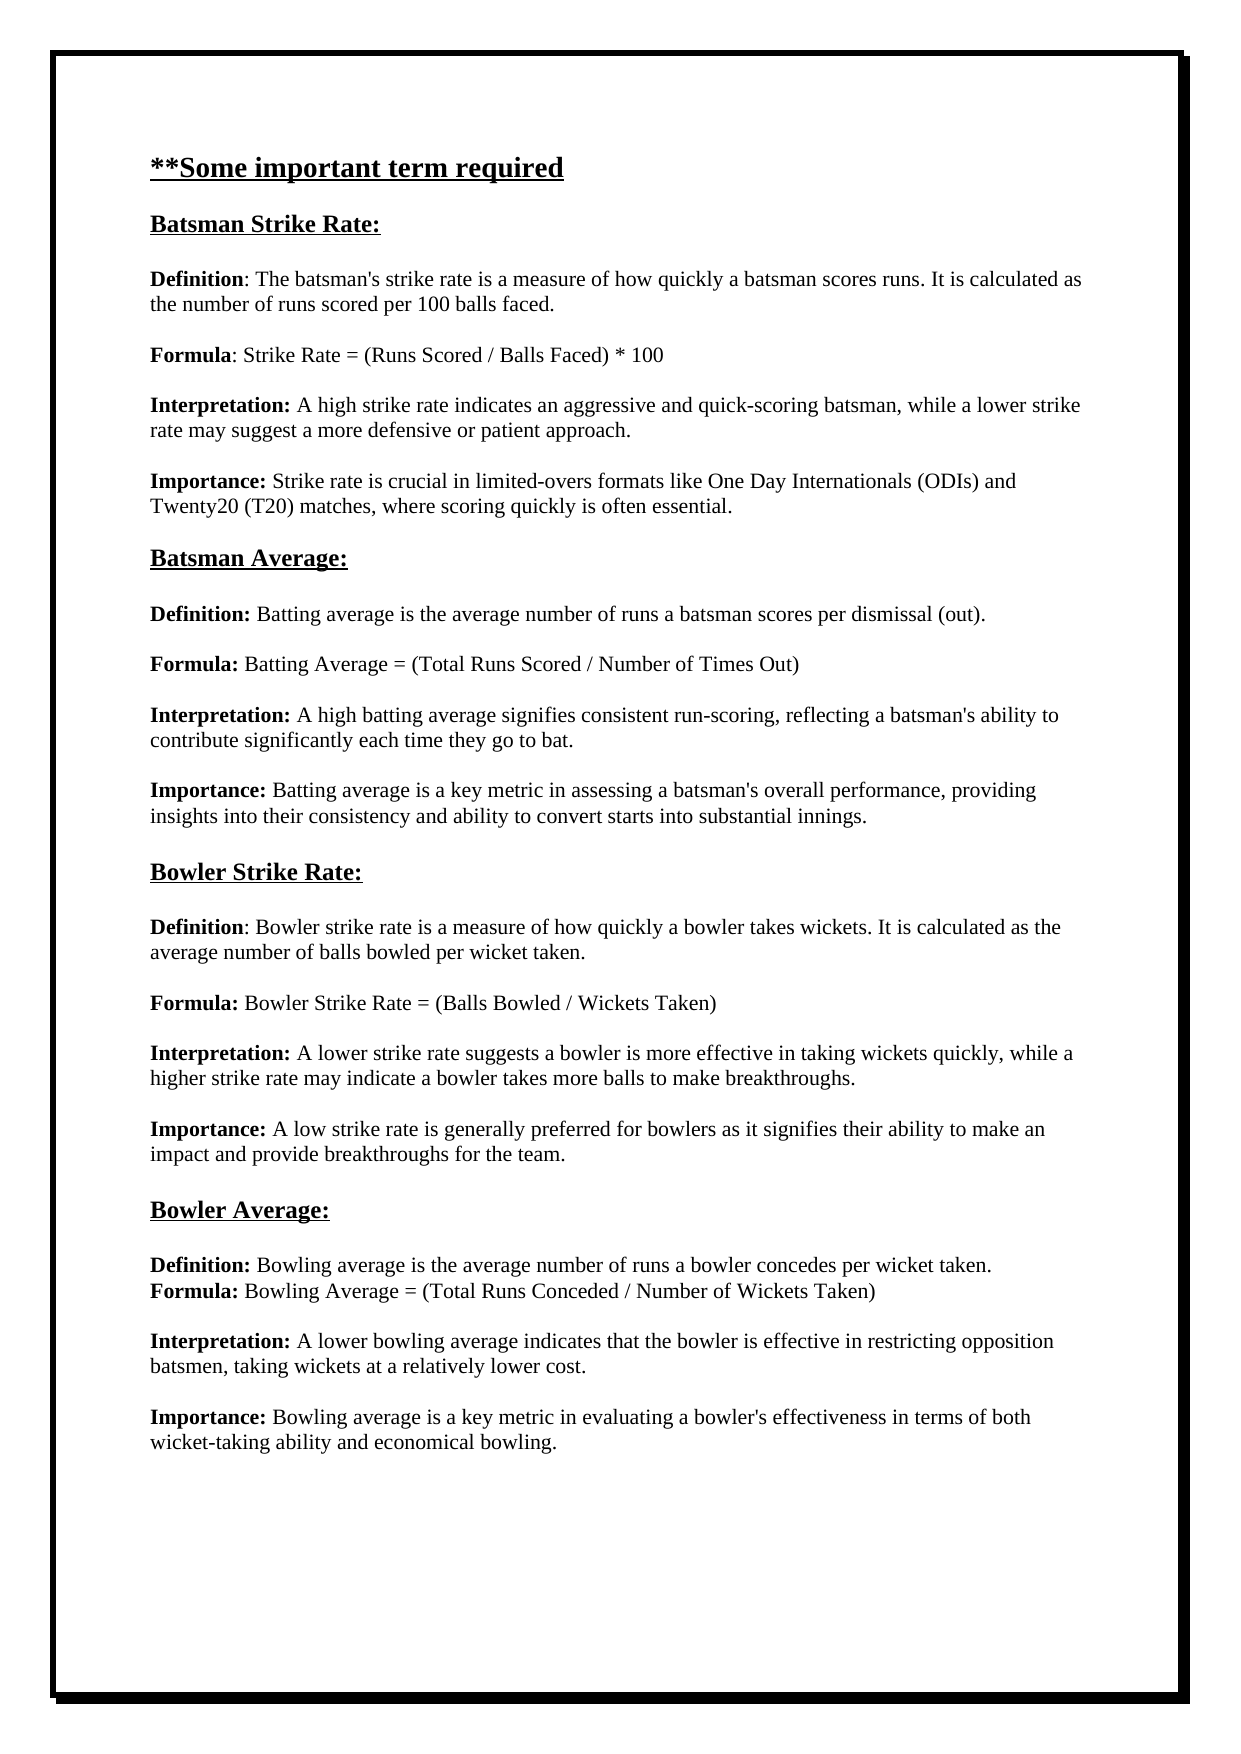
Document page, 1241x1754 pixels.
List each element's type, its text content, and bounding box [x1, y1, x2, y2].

text Importance: Strike rate is crucial in limited-overs formats like One Day Internationals (ODIs) and Twenty20 (T20) matches, where scoring quickly is often essential. [150, 468, 1084, 518]
text Batsman Strike Rate: [150, 209, 1084, 237]
text **Some important term required [150, 150, 1084, 183]
text Formula: Batting Average = (Total Runs Scored / Number of Times Out) [150, 651, 1084, 677]
text Formula: Strike Rate = (Runs Scored / Balls Faced) * 100 [150, 342, 1084, 367]
text Interpretation: A lower bowling average indicates that the bowler is effective in restricting opposition batsmen, taking wickets at a relatively lower cost. [150, 1328, 1084, 1378]
text Definition: Batting average is the average number of runs a batsman scores per dismissal (out). [150, 601, 1084, 626]
text Formula: Bowling Average = (Total Runs Conceded / Number of Wickets Taken) [150, 1278, 1084, 1303]
text Batsman Average: [150, 543, 1084, 572]
text Definition: The batsman's strike rate is a measure of how quickly a batsman scores runs. It is calculated as the number of runs scored per 100 balls faced. [150, 266, 1084, 317]
text Importance: Bowling average is a key metric in evaluating a bowler's effectiveness in terms of both wicket-taking ability and economical bowling. [150, 1404, 1084, 1454]
text Interpretation: A high batting average signifies consistent run-scoring, reflecting a batsman's ability to contribute significantly each time they go to bat. [150, 702, 1084, 752]
text Interpretation: A high strike rate indicates an aggressive and quick-scoring batsman, while a lower strike rate may suggest a more defensive or patient approach. [150, 392, 1084, 443]
text Interpretation: A lower strike rate suggests a bowler is more effective in taking wickets quickly, while a higher strike rate may indicate a bowler takes more balls to make breakthroughs. [150, 1040, 1084, 1091]
text Importance: Batting average is a key metric in assessing a batsman's overall performance, providing insights into their consistency and ability to convert starts into substantial innings. [150, 777, 1084, 828]
text Importance: A low strike rate is generally preferred for bowlers as it signifies their ability to make an impact and provide breakthroughs for the team. [150, 1116, 1084, 1166]
text Definition: Bowling average is the average number of runs a bowler concedes per wicket taken. [150, 1252, 1084, 1278]
text Bowler Strike Rate: [150, 857, 1084, 885]
text Bowler Average: [150, 1195, 1084, 1224]
text Formula: Bowler Strike Rate = (Balls Bowled / Wickets Taken) [150, 990, 1084, 1015]
text Definition: Bowler strike rate is a measure of how quickly a bowler takes wickets. It is calculated as the average number of balls bowled per wicket taken. [150, 914, 1084, 964]
